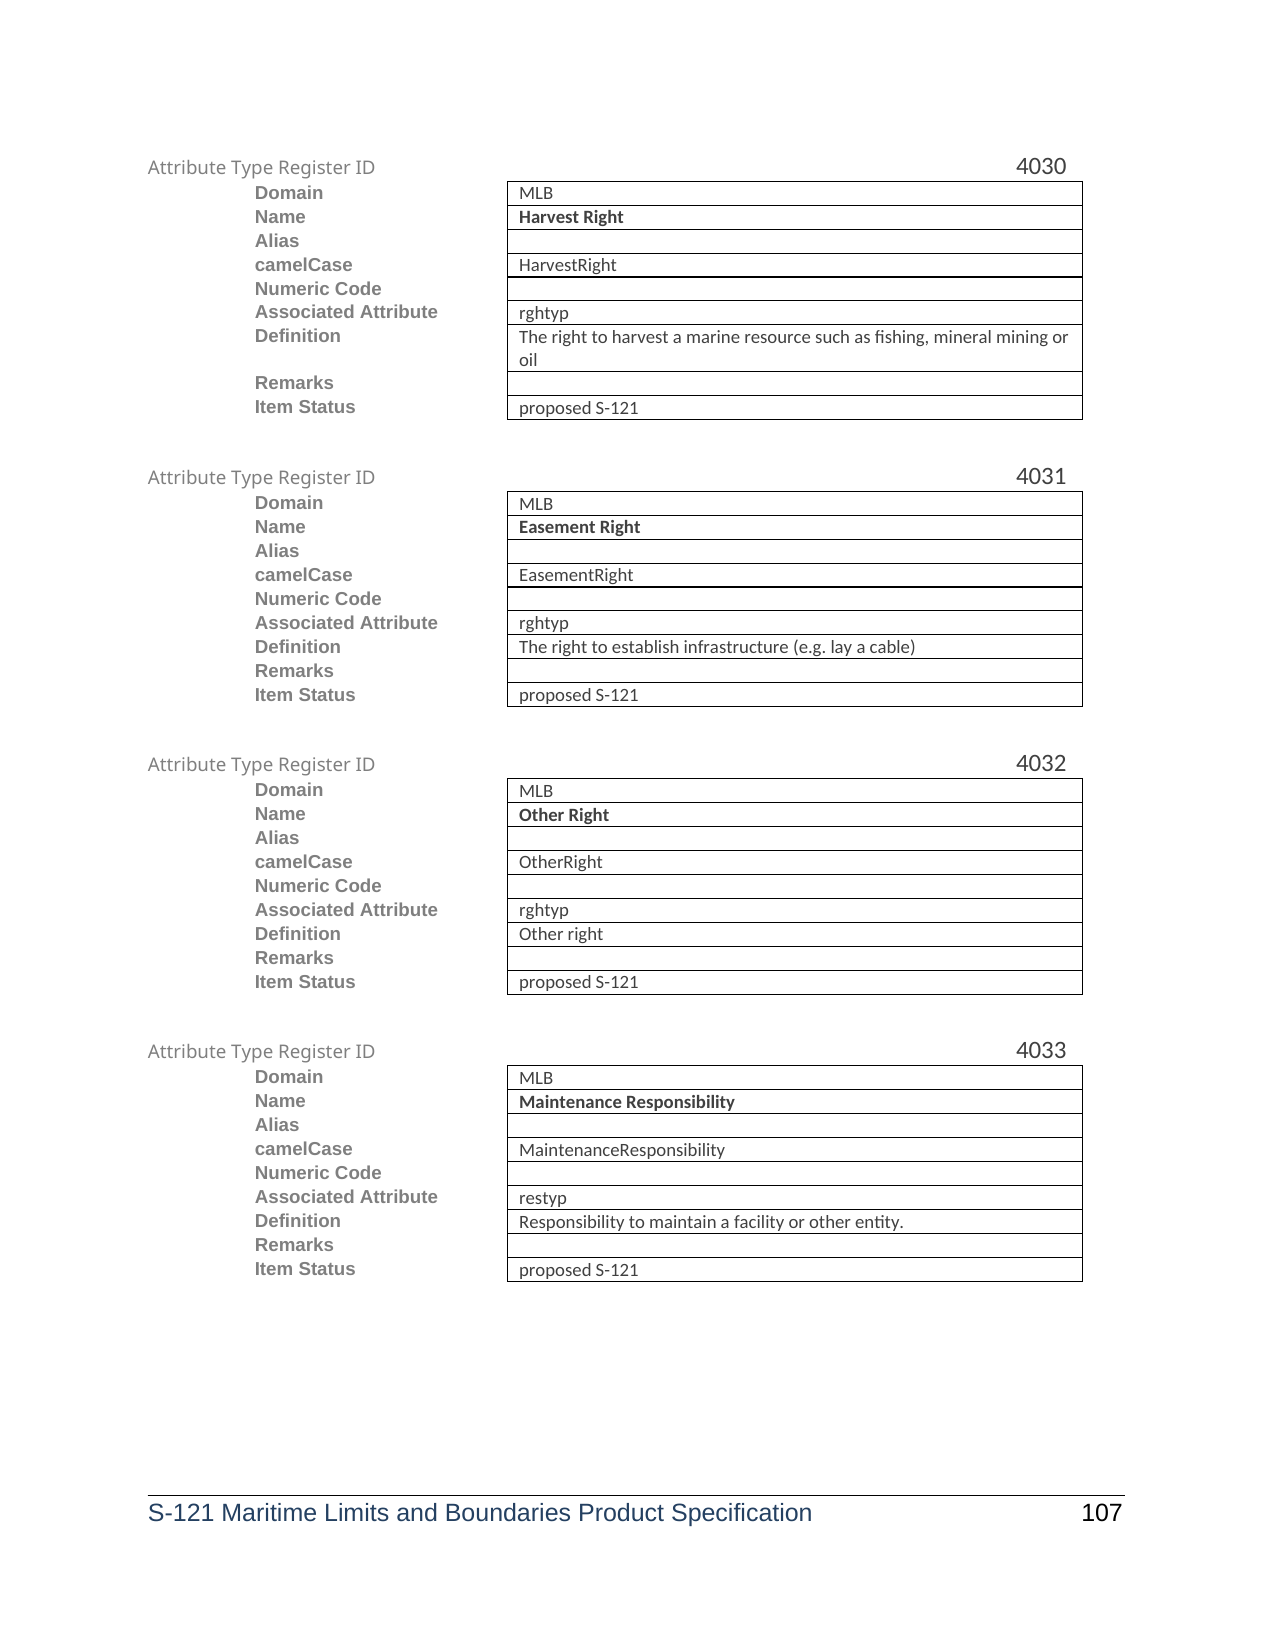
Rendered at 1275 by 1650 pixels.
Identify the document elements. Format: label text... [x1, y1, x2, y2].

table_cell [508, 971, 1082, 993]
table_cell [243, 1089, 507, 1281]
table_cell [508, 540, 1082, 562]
text Attribute Type Register ID 4030 [148, 150, 1125, 181]
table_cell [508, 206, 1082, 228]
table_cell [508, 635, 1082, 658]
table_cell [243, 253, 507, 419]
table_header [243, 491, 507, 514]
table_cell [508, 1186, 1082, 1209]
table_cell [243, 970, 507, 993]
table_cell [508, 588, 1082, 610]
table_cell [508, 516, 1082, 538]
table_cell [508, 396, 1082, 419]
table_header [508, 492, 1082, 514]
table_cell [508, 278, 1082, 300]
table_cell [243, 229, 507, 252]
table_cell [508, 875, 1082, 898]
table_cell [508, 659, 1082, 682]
text Attribute Type Register ID 4033 [148, 1034, 1125, 1065]
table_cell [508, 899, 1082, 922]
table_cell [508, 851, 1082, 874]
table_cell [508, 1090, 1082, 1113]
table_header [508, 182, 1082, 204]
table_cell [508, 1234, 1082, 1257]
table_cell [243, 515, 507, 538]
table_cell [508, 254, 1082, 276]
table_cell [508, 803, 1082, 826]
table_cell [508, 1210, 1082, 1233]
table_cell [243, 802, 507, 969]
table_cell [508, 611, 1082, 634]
text Attribute Type Register ID 4032 [148, 747, 1125, 778]
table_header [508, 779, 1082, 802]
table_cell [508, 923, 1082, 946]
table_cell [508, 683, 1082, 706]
text Attribute Type Register ID 4031 [148, 460, 1125, 491]
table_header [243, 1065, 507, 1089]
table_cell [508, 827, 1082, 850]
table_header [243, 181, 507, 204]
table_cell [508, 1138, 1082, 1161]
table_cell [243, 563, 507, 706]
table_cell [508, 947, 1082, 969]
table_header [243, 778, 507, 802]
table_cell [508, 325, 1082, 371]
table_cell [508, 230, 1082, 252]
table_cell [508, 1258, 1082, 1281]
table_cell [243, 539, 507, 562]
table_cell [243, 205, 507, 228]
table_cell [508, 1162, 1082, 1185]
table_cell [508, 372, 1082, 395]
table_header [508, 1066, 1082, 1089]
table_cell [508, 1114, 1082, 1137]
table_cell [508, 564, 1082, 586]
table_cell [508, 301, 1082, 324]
